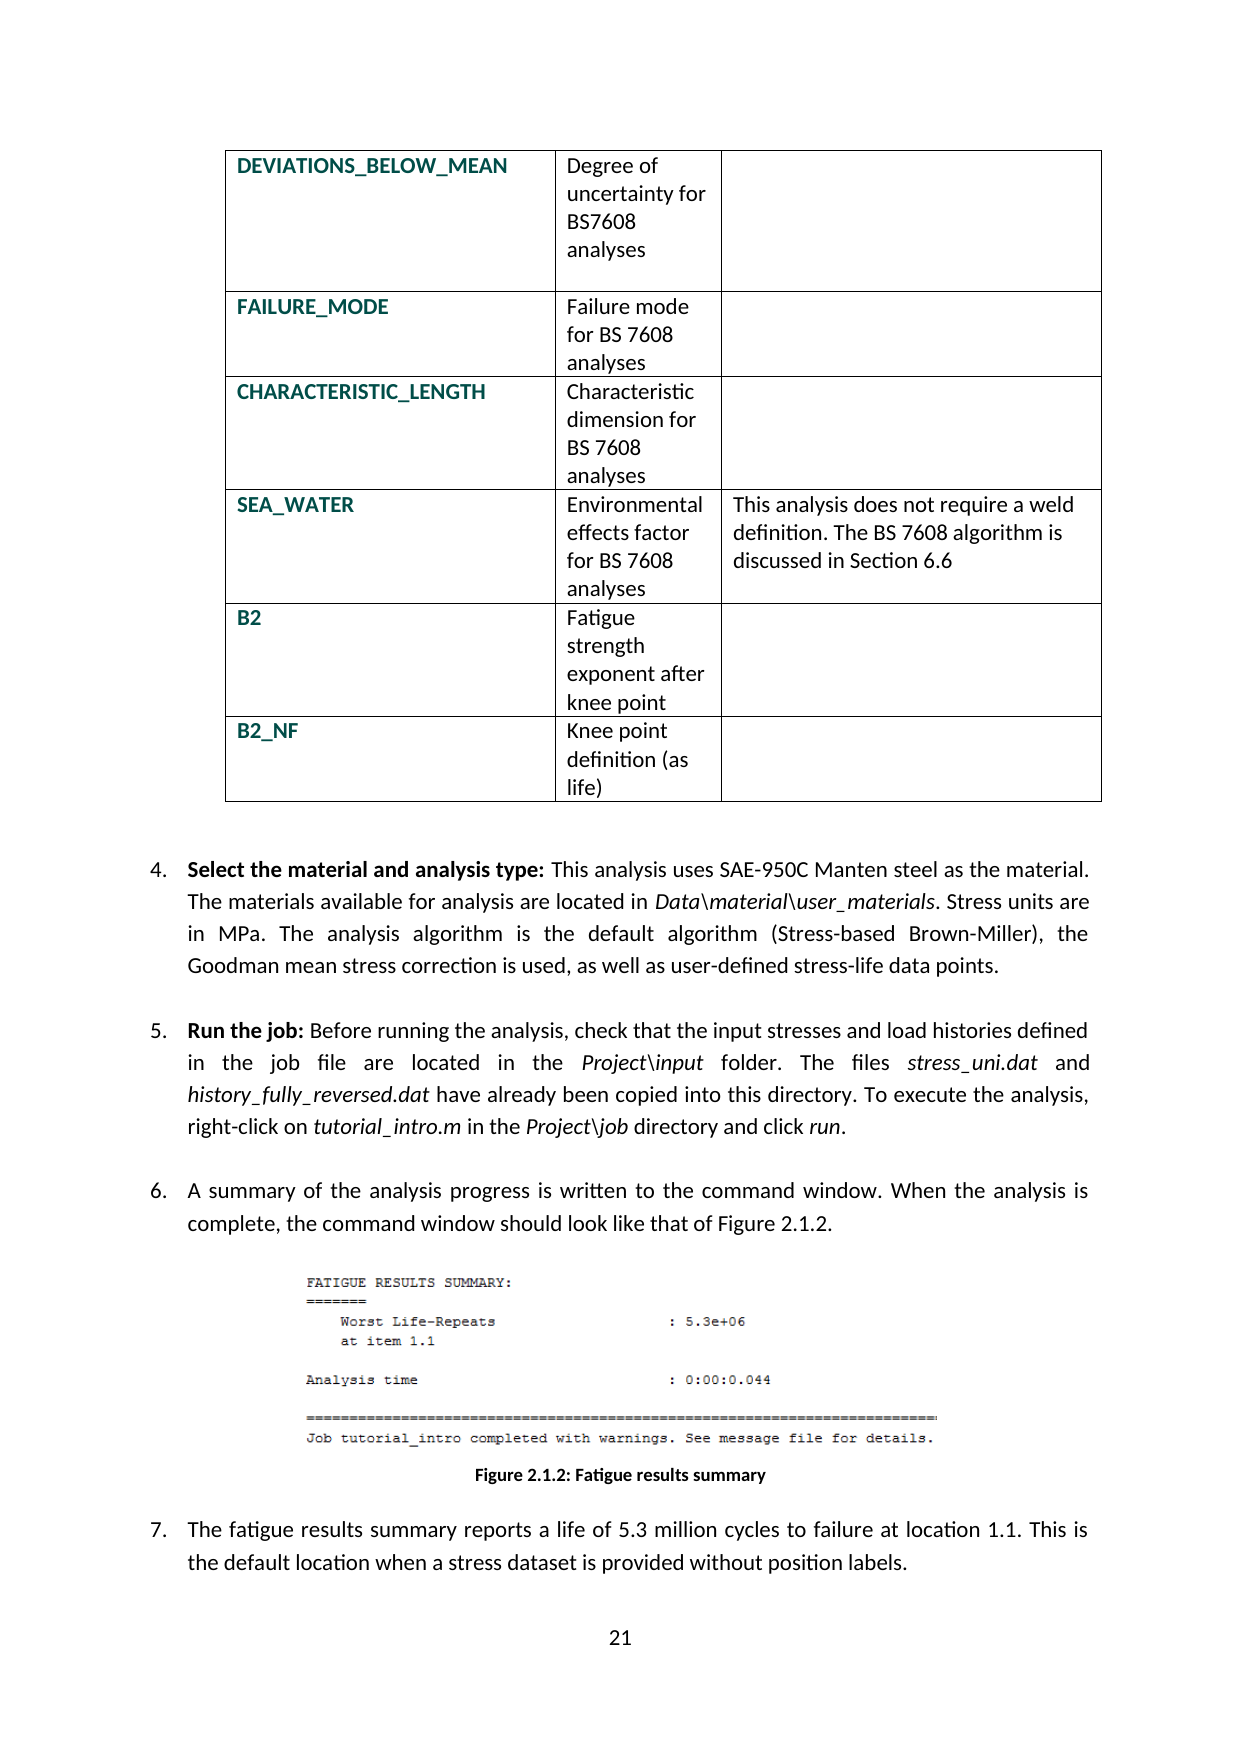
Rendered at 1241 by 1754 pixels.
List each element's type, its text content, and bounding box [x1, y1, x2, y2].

list Select the material and analysis type: This analysis uses SAE-950C Manten steel as the material. The materials available for analysis are located in Data\material\user_materials. Stress units are in MPa. The analysis algorithm is the default algorithm (Stress-based Brown-Miller), the Goodman mean stress correction is used, as well as user-defined stress-life data points. [150, 855, 1090, 979]
table_cell SEA_WATER [226, 490, 555, 602]
picture [303, 1274, 937, 1451]
table_cell [722, 377, 1101, 489]
table_cell Failure mode for BS 7608 analyses [556, 292, 721, 376]
table_cell Knee point definition (as life) [556, 717, 721, 801]
table_cell B2 [226, 604, 555, 716]
list Run the job: Before running the analysis, check that the input stresses and load histories defined in the job file are located in the Project\input folder. The files stress_uni.dat and history_fully_reversed.dat have already been copied into this directory. To execute the analysis, right-click on tutorial_intro.m in the Project\job directory and click run. [150, 1016, 1090, 1140]
table_cell DEVIATIONS_BELOW_MEAN [226, 151, 555, 291]
table_cell [722, 604, 1101, 716]
table_cell This analysis does not require a weld definition. The BS 7608 algorithm is discussed in Section 6.6 [722, 490, 1101, 602]
table_cell FAILURE_MODE [226, 292, 555, 376]
table_cell [722, 151, 1101, 291]
table_cell Fatigue strength exponent after knee point [556, 604, 721, 716]
table_cell Degree of uncertainty for BS7608 analyses [556, 151, 721, 291]
table_cell [722, 292, 1101, 376]
table_cell Environmental effects factor for BS 7608 analyses [556, 490, 721, 602]
table_cell [722, 717, 1101, 801]
table_cell CHARACTERISTIC_LENGTH [226, 377, 555, 489]
list A summary of the analysis progress is written to the command window. When the analysis is complete, the command window should look like that of Figure 2.1.2. [150, 1177, 1090, 1237]
table_cell Characteristic dimension for BS 7608 analyses [556, 377, 721, 489]
table_cell B2_NF [226, 717, 555, 801]
